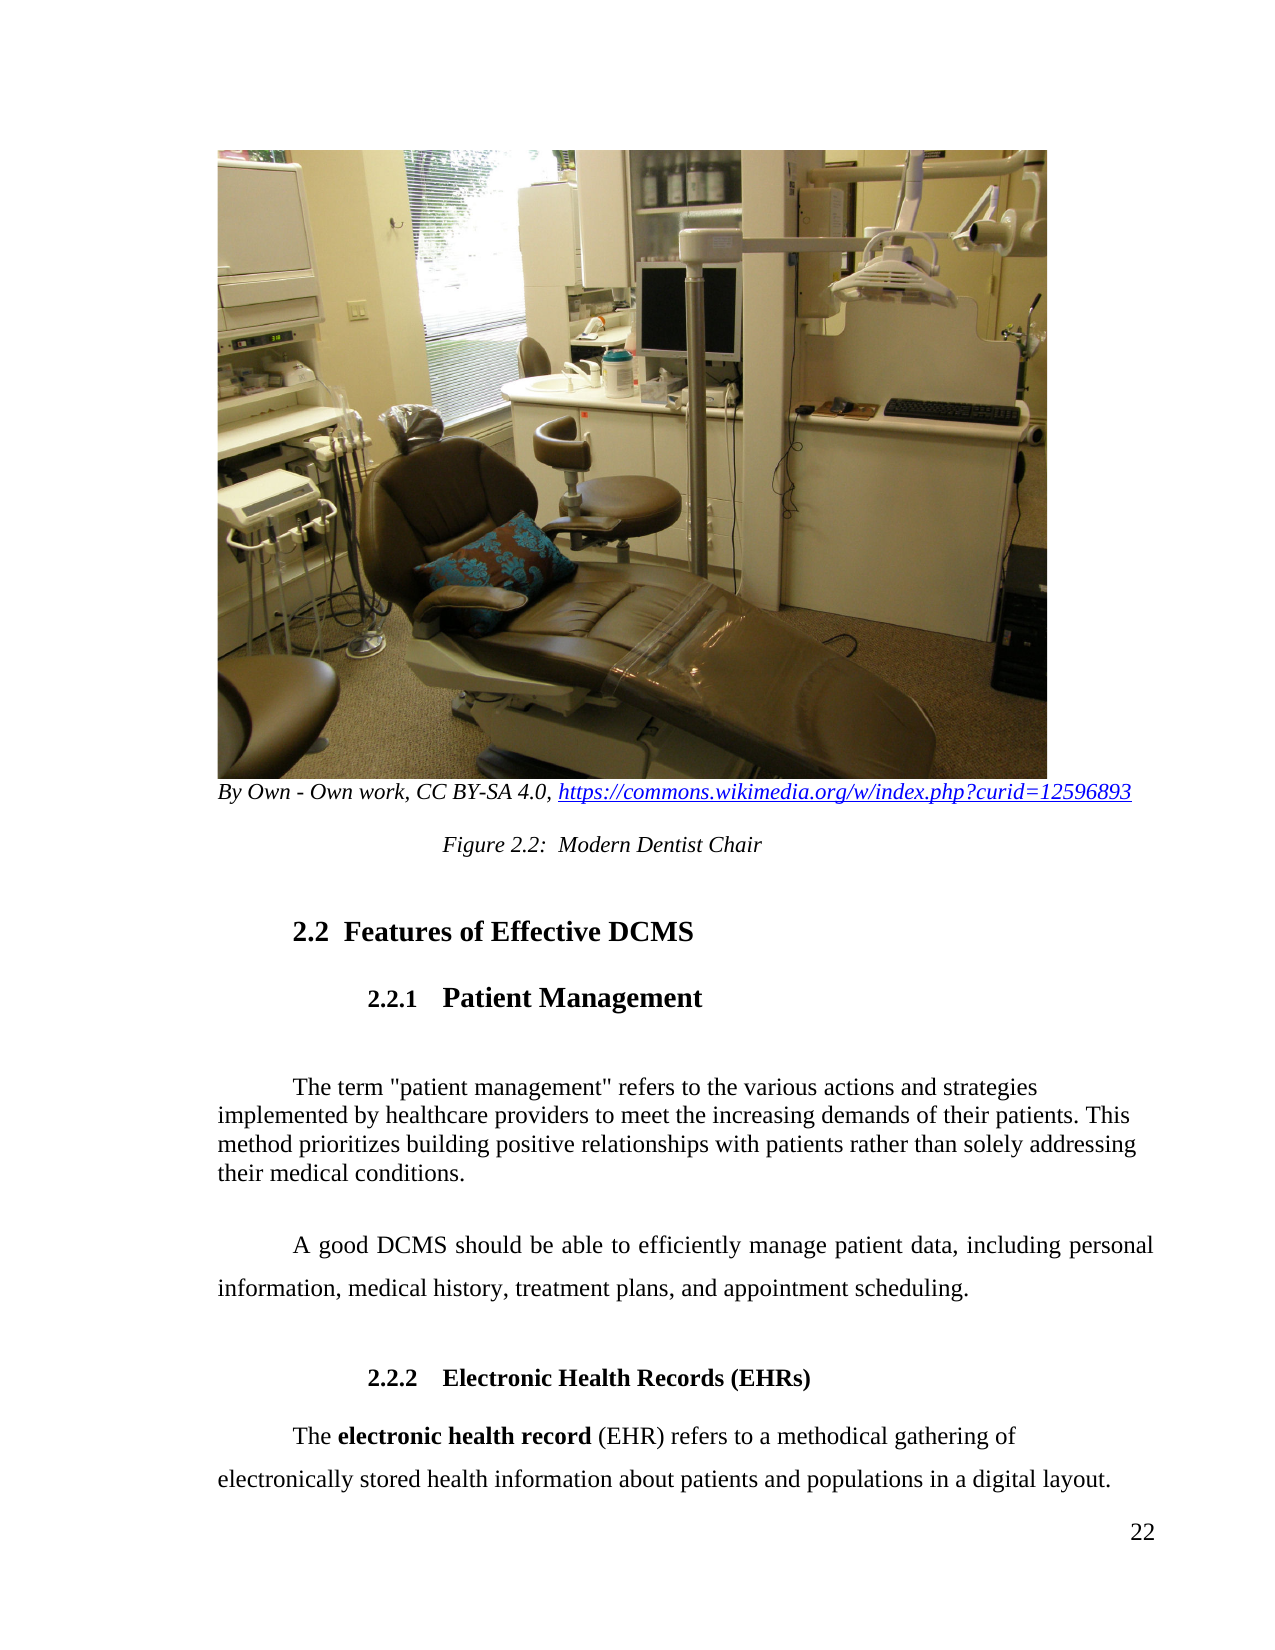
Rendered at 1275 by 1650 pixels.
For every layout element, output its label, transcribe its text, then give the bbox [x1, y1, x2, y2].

subtitle Patient Management [367, 981, 1155, 1014]
text By Own - Own work, CC BY-SA 4.0, https://commons.wikimedia.org/w/index.php?curid=12596893 [217, 778, 1155, 804]
subtitle Features of Effective DCMS [255, 914, 1155, 948]
text A good DCMS should be able to efficiently manage patient data, including personal information, medical history, treatment plans, and appointment scheduling. [217, 1230, 1155, 1302]
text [217, 1421, 1155, 1494]
text The term "patient management" refers to the various actions and strategies implemented by healthcare providers to meet the increasing demands of their patients. This method prioritizes building positive relationships with patients rather than solely addressing their medical conditions. [217, 1072, 1155, 1187]
subtitle Electronic Health Records (EHRs) [367, 1363, 1155, 1392]
picture [217, 150, 1048, 779]
text Figure 2.2: Modern Dentist Chair [367, 831, 1155, 857]
